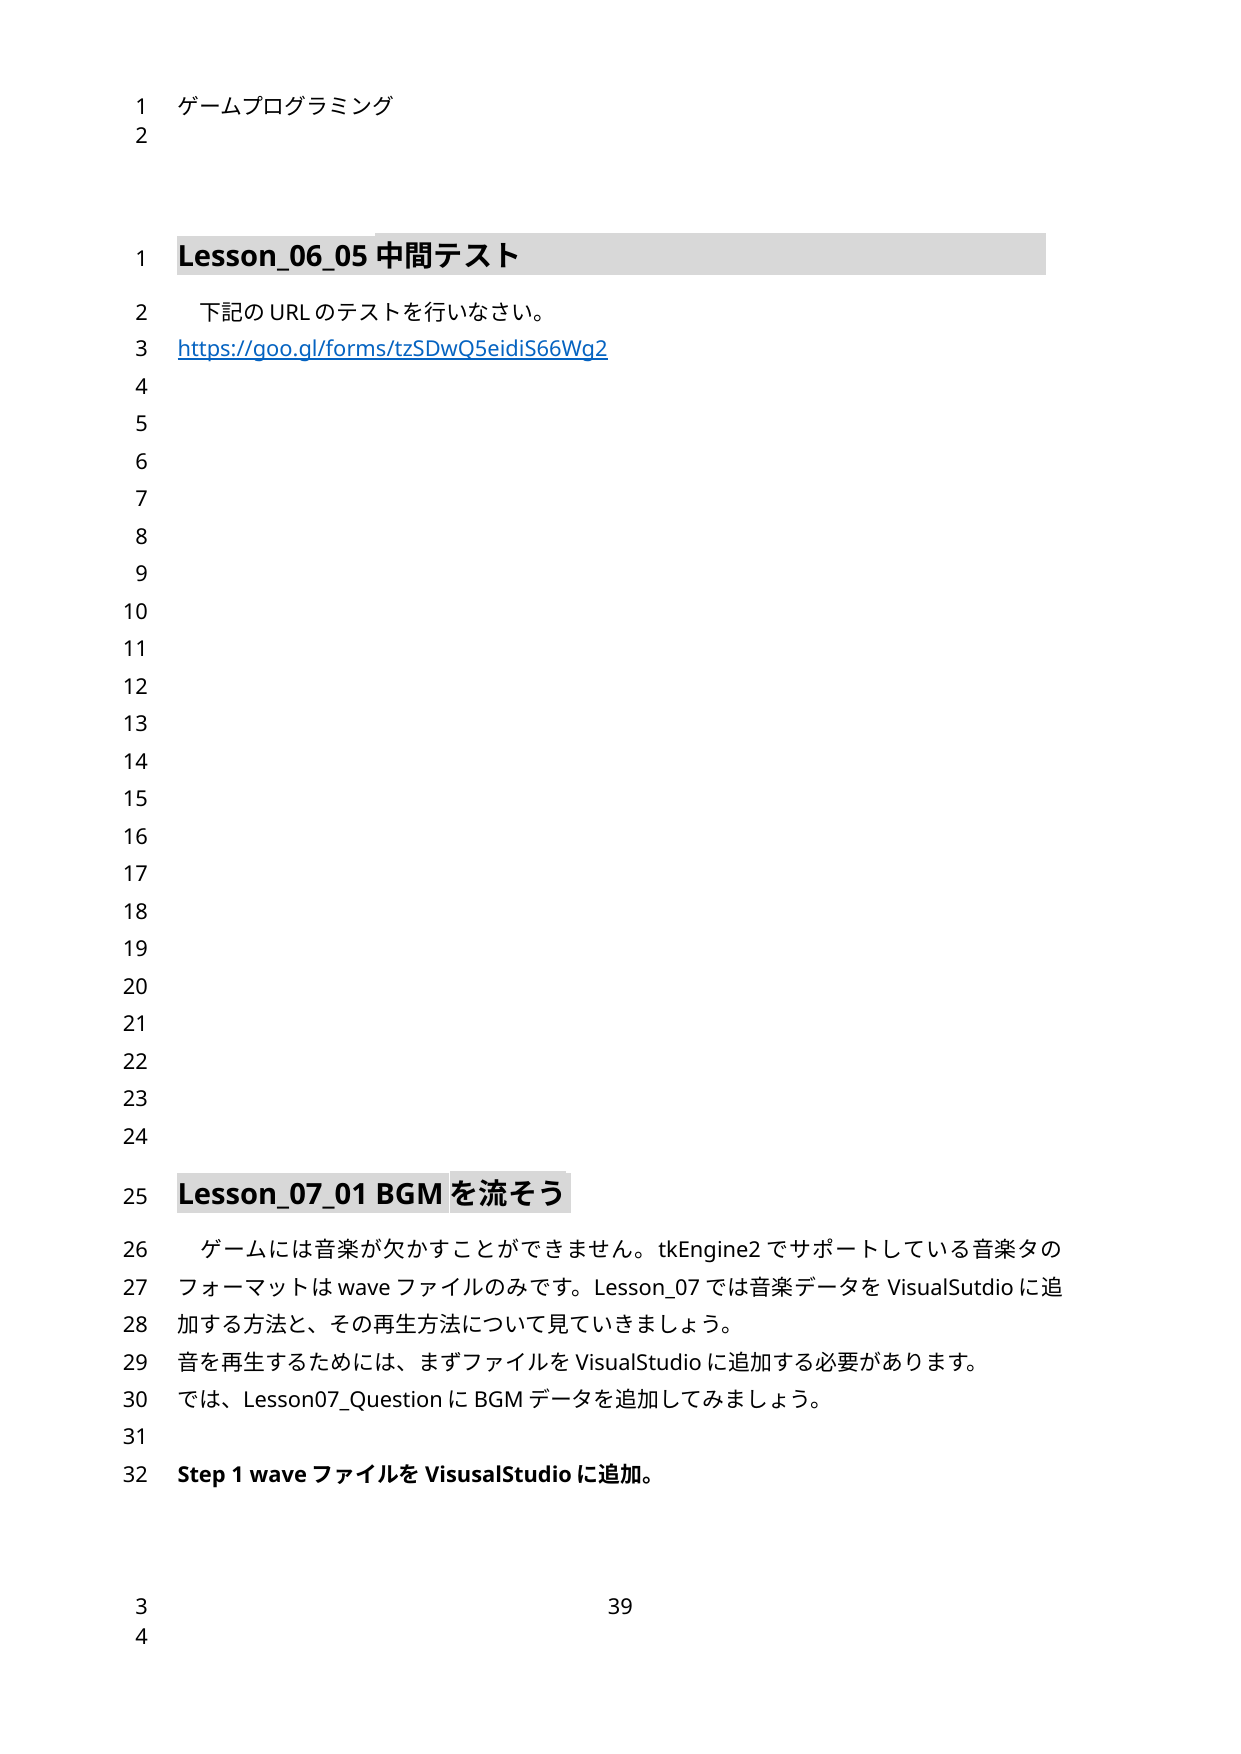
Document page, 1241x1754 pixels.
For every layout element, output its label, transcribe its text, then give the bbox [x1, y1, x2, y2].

text 下記のURLのテストを行いなさい。 [177, 292, 1063, 329]
text では、Lesson07_QuestionにBGMデータを追加してみましょう。 [177, 1379, 1063, 1417]
text ゲームには音楽が欠かすことができません。tkEngine2でサポートしている音楽タのフォーマットはwaveファイルのみです。Lesson_07では音楽データをVisualSutdioに追加する方法と、その再生方法について見ていきましょう。 [177, 1229, 1063, 1342]
text 音を再生するためには、まずファイルをVisualStudioに追加する必要があります。 [177, 1342, 1063, 1379]
subtitle Lesson_07_01 BGMを流そう [177, 1154, 1063, 1229]
text Step 1 waveファイルをVisusalStudioに追加。 [177, 1454, 1063, 1492]
subtitle Lesson_06_05 中間テスト [177, 217, 1063, 292]
text https://goo.gl/forms/tzSDwQ5eidiS66Wg2 [177, 329, 1063, 367]
